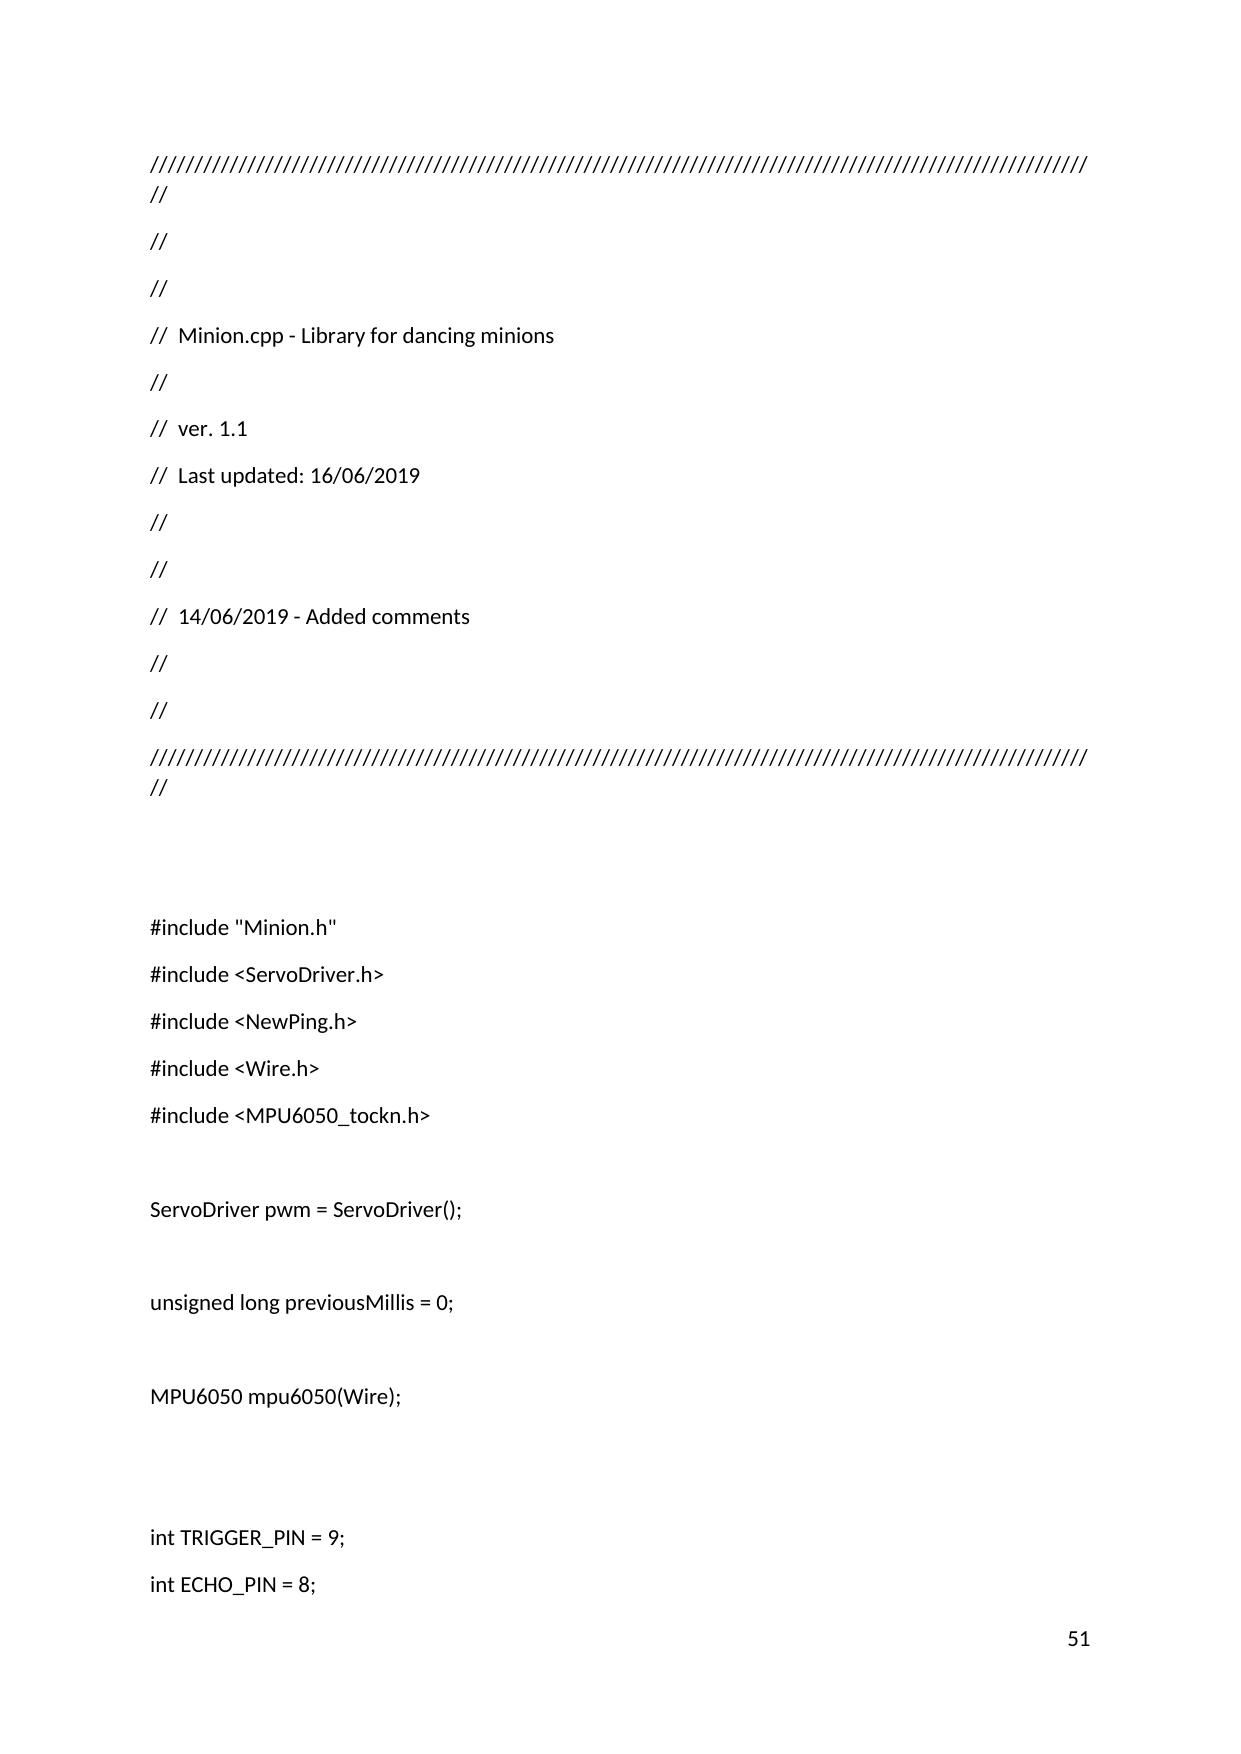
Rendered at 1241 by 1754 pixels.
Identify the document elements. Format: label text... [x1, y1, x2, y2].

text MPU6050 mpu6050(Wire); [150, 1382, 1090, 1410]
text // [150, 696, 1090, 724]
text // Minion.cpp - Library for dancing minions [150, 321, 1090, 349]
text // Last updated: 16/06/2019 [150, 461, 1090, 489]
text // [150, 274, 1090, 302]
text // [150, 555, 1090, 583]
text // ver. 1.1 [150, 414, 1090, 443]
text ServoDriver pwm = ServoDriver(); [150, 1195, 1090, 1223]
text //////////////////////////////////////////////////////////////////////////////////////////////////////////// [150, 743, 1090, 801]
text //////////////////////////////////////////////////////////////////////////////////////////////////////////// [150, 150, 1090, 208]
text unsigned long previousMillis = 0; [150, 1288, 1090, 1317]
text #include <Wire.h> [150, 1054, 1090, 1082]
text #include <ServoDriver.h> [150, 960, 1090, 988]
text #include <MPU6050_tockn.h> [150, 1101, 1090, 1129]
text // 14/06/2019 - Added comments [150, 602, 1090, 630]
text int ECHO_PIN = 8; [150, 1570, 1090, 1598]
text // [150, 508, 1090, 536]
text // [150, 227, 1090, 255]
text // [150, 368, 1090, 396]
text // [150, 649, 1090, 677]
text int TRIGGER_PIN = 9; [150, 1523, 1090, 1551]
text #include "Minion.h" [150, 913, 1090, 942]
text #include <NewPing.h> [150, 1007, 1090, 1035]
